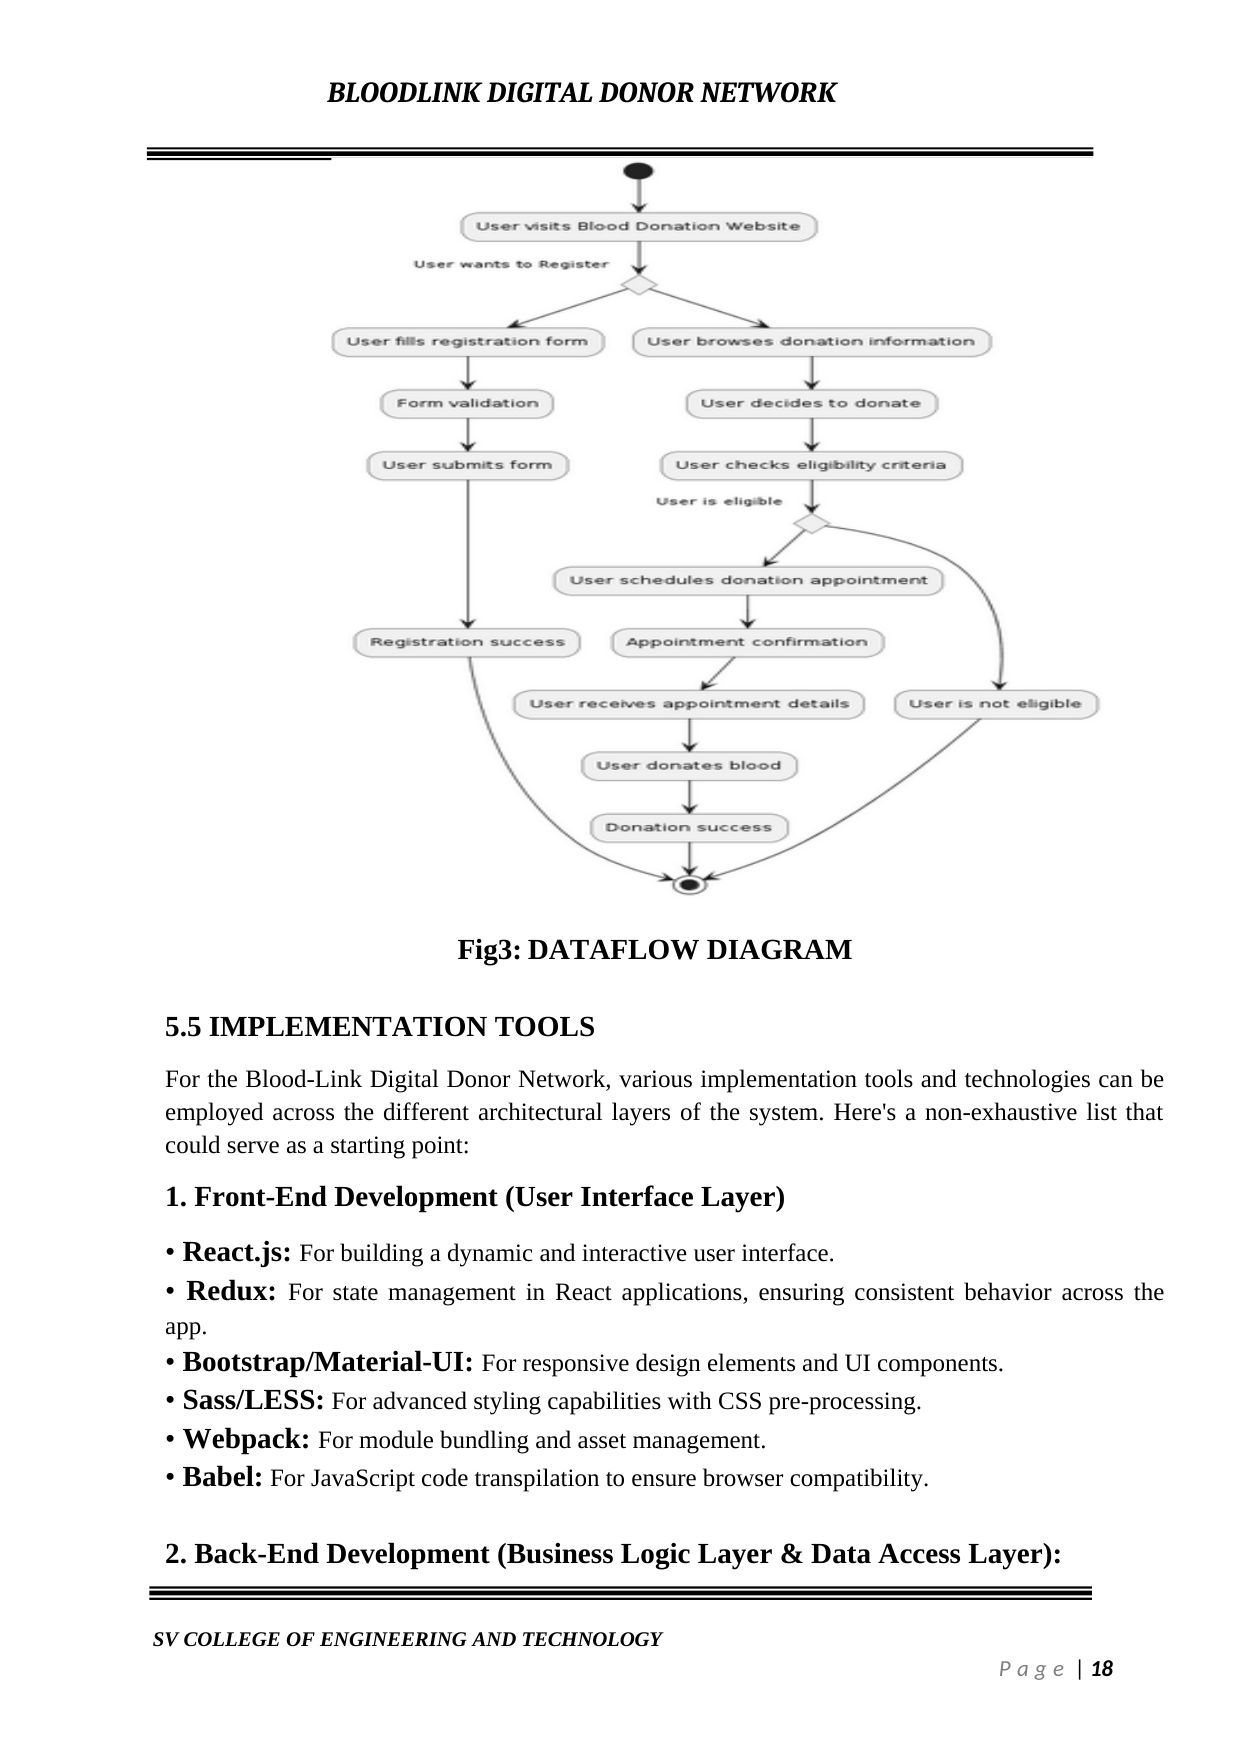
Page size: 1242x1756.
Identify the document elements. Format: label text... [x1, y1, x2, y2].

text • Bootstrap/Material-UI: For responsive design elements and UI components. [165, 1344, 1165, 1377]
text • Babel: For JavaScript code transpilation to ensure browser compatibility. [165, 1459, 1165, 1493]
text For the Blood-Link Digital Donor Network, various implementation tools and technologies can be employed across the different architectural layers of the system. Here's a non-exhaustive list that could serve as a starting point: [165, 1064, 1165, 1159]
text 2. Back-End Development (Business Logic Layer & Data Access Layer): [165, 1537, 1165, 1570]
text • Webpack: For module bundling and asset management. [165, 1421, 1165, 1454]
text • Sass/LESS: For advanced styling capabilities with CSS pre-processing. [165, 1382, 1165, 1416]
text 1. Front-End Development (User Interface Layer) [165, 1179, 1165, 1213]
text Fig3: DATAFLOW DIAGRAM [165, 932, 1165, 965]
text • React.js: For building a dynamic and interactive user interface. [165, 1234, 1165, 1268]
picture [331, 158, 1105, 898]
text • Redux: For state management in React applications, ensuring consistent behavior across the app. [165, 1273, 1165, 1339]
text 5.5 IMPLEMENTATION TOOLS [165, 1009, 1165, 1042]
